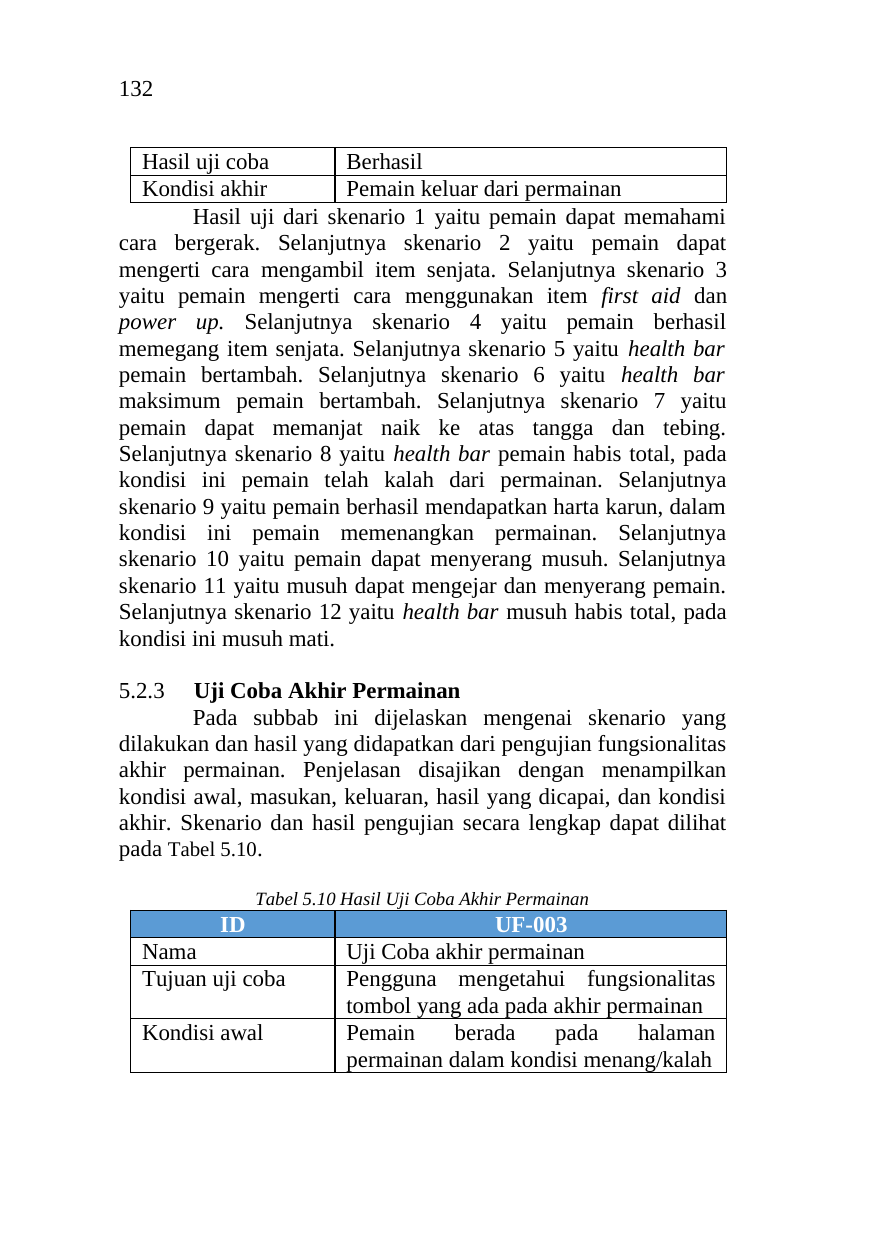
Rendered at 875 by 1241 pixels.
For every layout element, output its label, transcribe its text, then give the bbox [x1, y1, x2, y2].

table_cell Pengguna mengetahui fungsionalitas tombol yang ada pada akhir permainan [336, 966, 726, 1018]
table_cell Kondisi akhir [131, 176, 334, 202]
table_cell Nama [131, 938, 334, 964]
subtitle Uji Coba Akhir Permainan [119, 677, 727, 704]
table_header UF-003 [336, 911, 726, 937]
table_cell Pemain berada pada halaman permainan dalam kondisi menang/kalah [336, 1019, 726, 1072]
table_cell Hasil uji coba [131, 148, 334, 174]
text Hasil uji dari skenario 1 yaitu pemain dapat memahami cara bergerak. Selanjutnya skenario 2 yaitu pemain dapat mengerti cara mengambil item senjata. Selanjutnya skenario 3 yaitu pemain mengerti cara menggunakan item first aid dan power up. Selanjutnya skenario 4 yaitu pemain berhasil memegang item senjata. Selanjutnya skenario 5 yaitu health bar pemain bertambah. Selanjutnya skenario 6 yaitu health bar maksimum pemain bertambah. Selanjutnya skenario 7 yaitu pemain dapat memanjat naik ke atas tangga dan tebing. Selanjutnya skenario 8 yaitu health bar pemain habis total, pada kondisi ini pemain telah kalah dari permainan. Selanjutnya skenario 9 yaitu pemain berhasil mendapatkan harta karun, dalam kondisi ini pemain memenangkan permainan. Selanjutnya skenario 10 yaitu pemain dapat menyerang musuh. Selanjutnya skenario 11 yaitu musuh dapat mengejar dan menyerang pemain. Selanjutnya skenario 12 yaitu health bar musuh habis total, pada kondisi ini musuh mati. [119, 203, 727, 651]
table_cell Berhasil [336, 148, 726, 174]
table_cell Tujuan uji coba [131, 966, 334, 1018]
text Tabel 5.5 Hasil Uji Coba Akhir Permainan [119, 888, 727, 910]
table_header ID [131, 911, 334, 937]
table_cell Pemain keluar dari permainan [336, 176, 726, 202]
table_cell Kondisi awal [131, 1019, 334, 1072]
text Pada subbab ini dijelaskan mengenai skenario yang dilakukan dan hasil yang didapatkan dari pengujian fungsionalitas akhir permainan. Penjelasan disajikan dengan menampilkan kondisi awal, masukan, keluaran, hasil yang dicapai, dan kondisi akhir. Skenario dan hasil pengujian secara lengkap dapat dilihat pada Tabel 5.5. [119, 704, 727, 862]
table_cell Uji Coba akhir permainan [336, 938, 726, 964]
